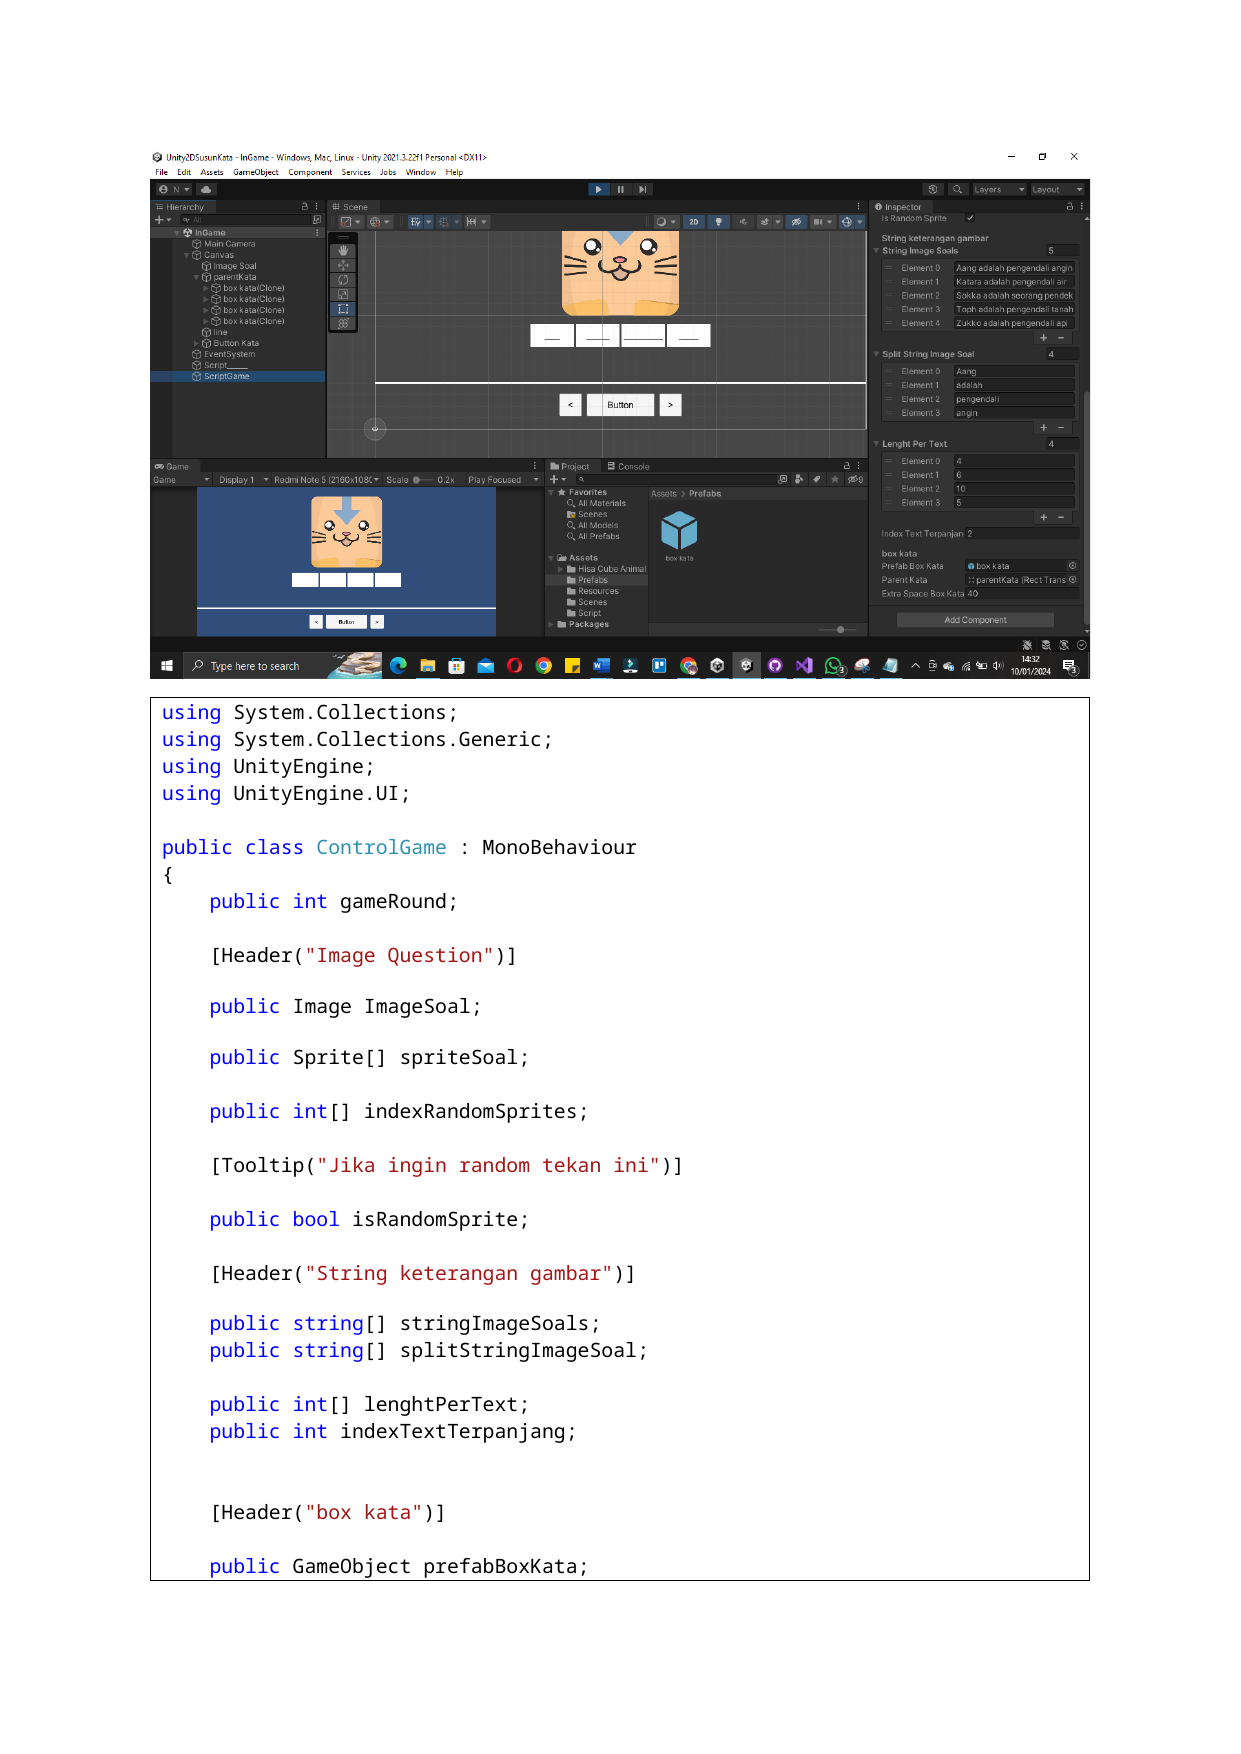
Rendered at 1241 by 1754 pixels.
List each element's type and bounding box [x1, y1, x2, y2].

picture [150, 150, 1091, 679]
table_header [151, 698, 1089, 1579]
